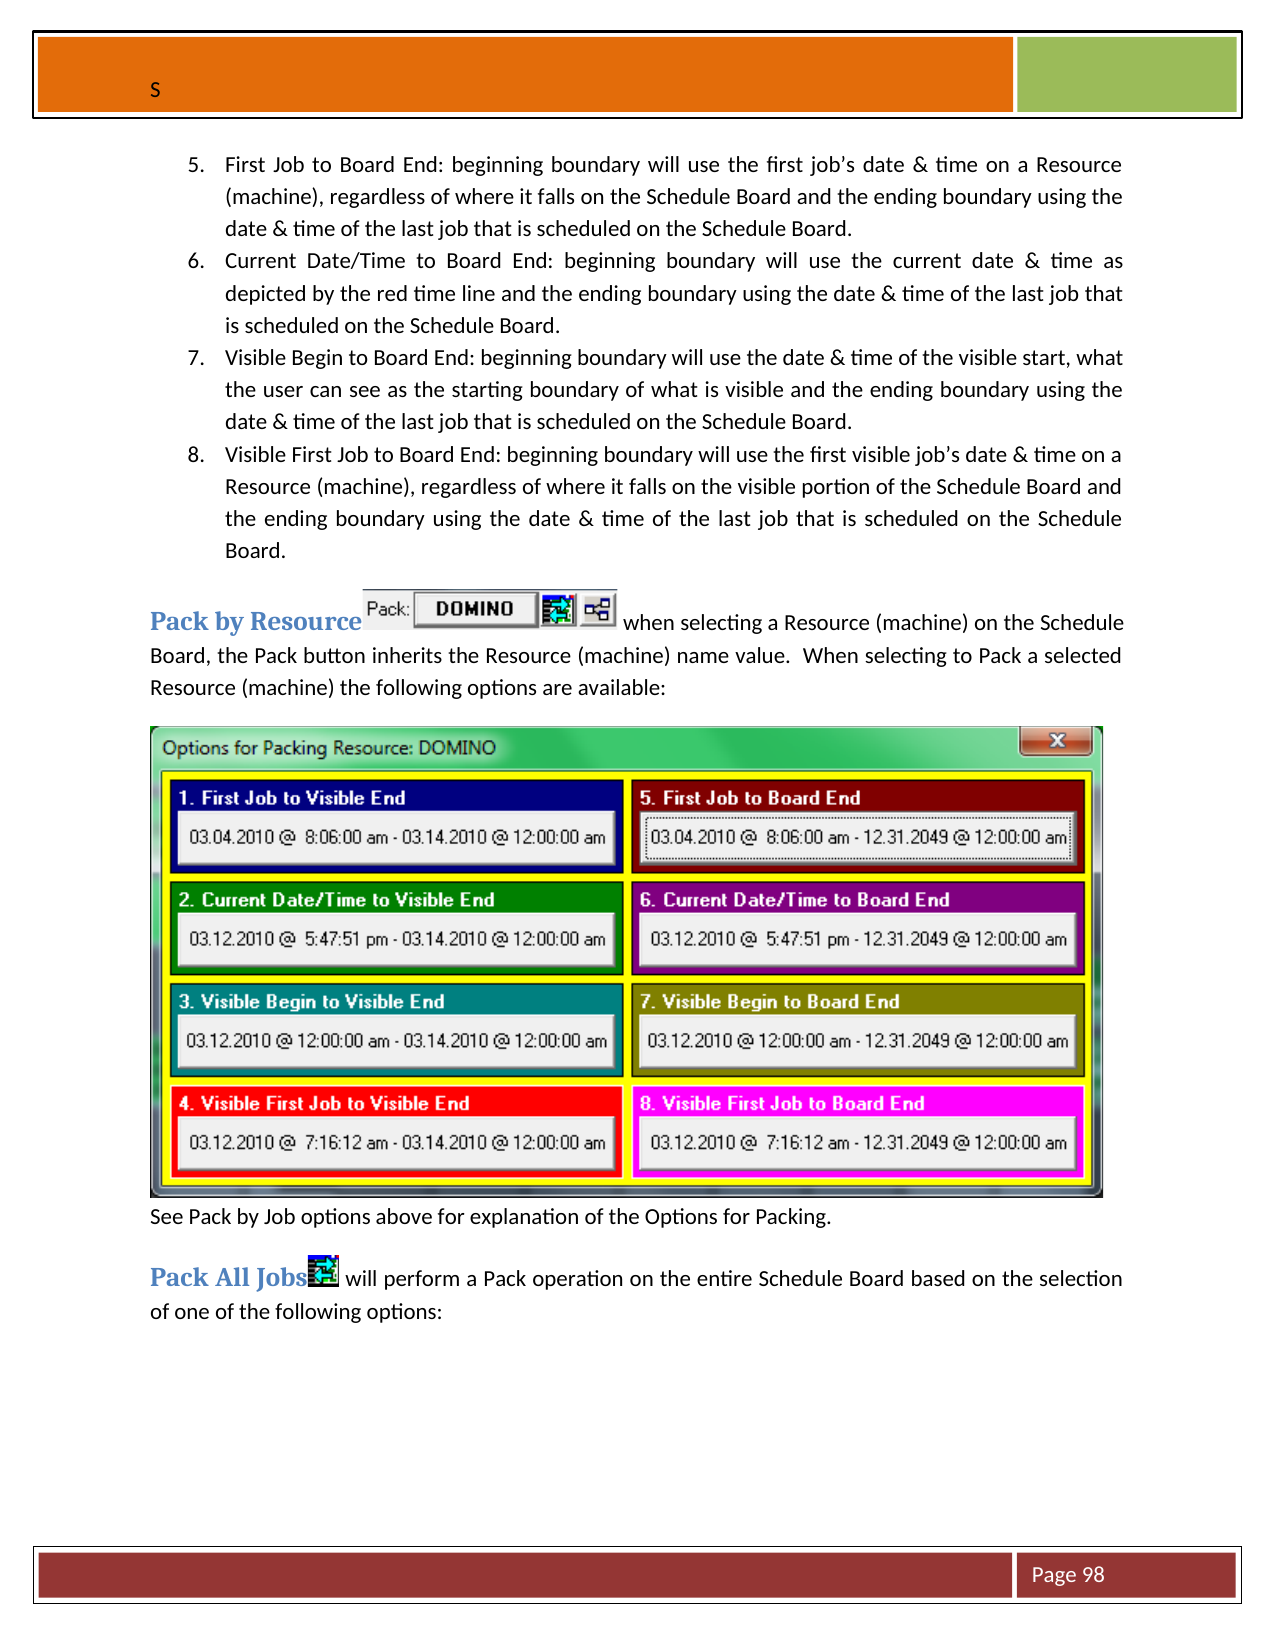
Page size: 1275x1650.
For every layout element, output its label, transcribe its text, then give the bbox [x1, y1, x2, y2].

picture [307, 1255, 339, 1287]
picture [150, 726, 1104, 1198]
list Current Date/Time to Board End: beginning boundary will use the current date & time as depicted by the red time line and the ending boundary using the date & time of the last job that is scheduled on the Schedule Board. [187, 247, 1125, 339]
picture [362, 589, 618, 630]
text Pack by Resource when selecting a Resource (machine) on the Schedule Board, the Pack button inherits the Resource (machine) name value. When selecting to Pack a selected Resource (machine) the following options are available: [150, 589, 1125, 701]
list First Job to Board End: beginning boundary will use the first job’s date & time on a Resource (machine), regardless of where it falls on the Schedule Board and the ending boundary using the date & time of the last job that is scheduled on the Schedule Board. [187, 150, 1125, 242]
list Visible First Job to Board End: beginning boundary will use the first visible job’s date & time on a Resource (machine), regardless of where it falls on the visible portion of the Schedule Board and the ending boundary using the date & time of the last job that is scheduled on the Schedule Board. [187, 440, 1125, 564]
text Pack All Jobs will perform a Pack operation on the entire Schedule Board based on the selection of one of the following options: [150, 1255, 1125, 1325]
list Visible Begin to Board End: beginning boundary will use the date & time of the visible start, what the user can see as the starting boundary of what is visible and the ending boundary using the date & time of the last job that is scheduled on the Schedule Board. [187, 343, 1125, 436]
